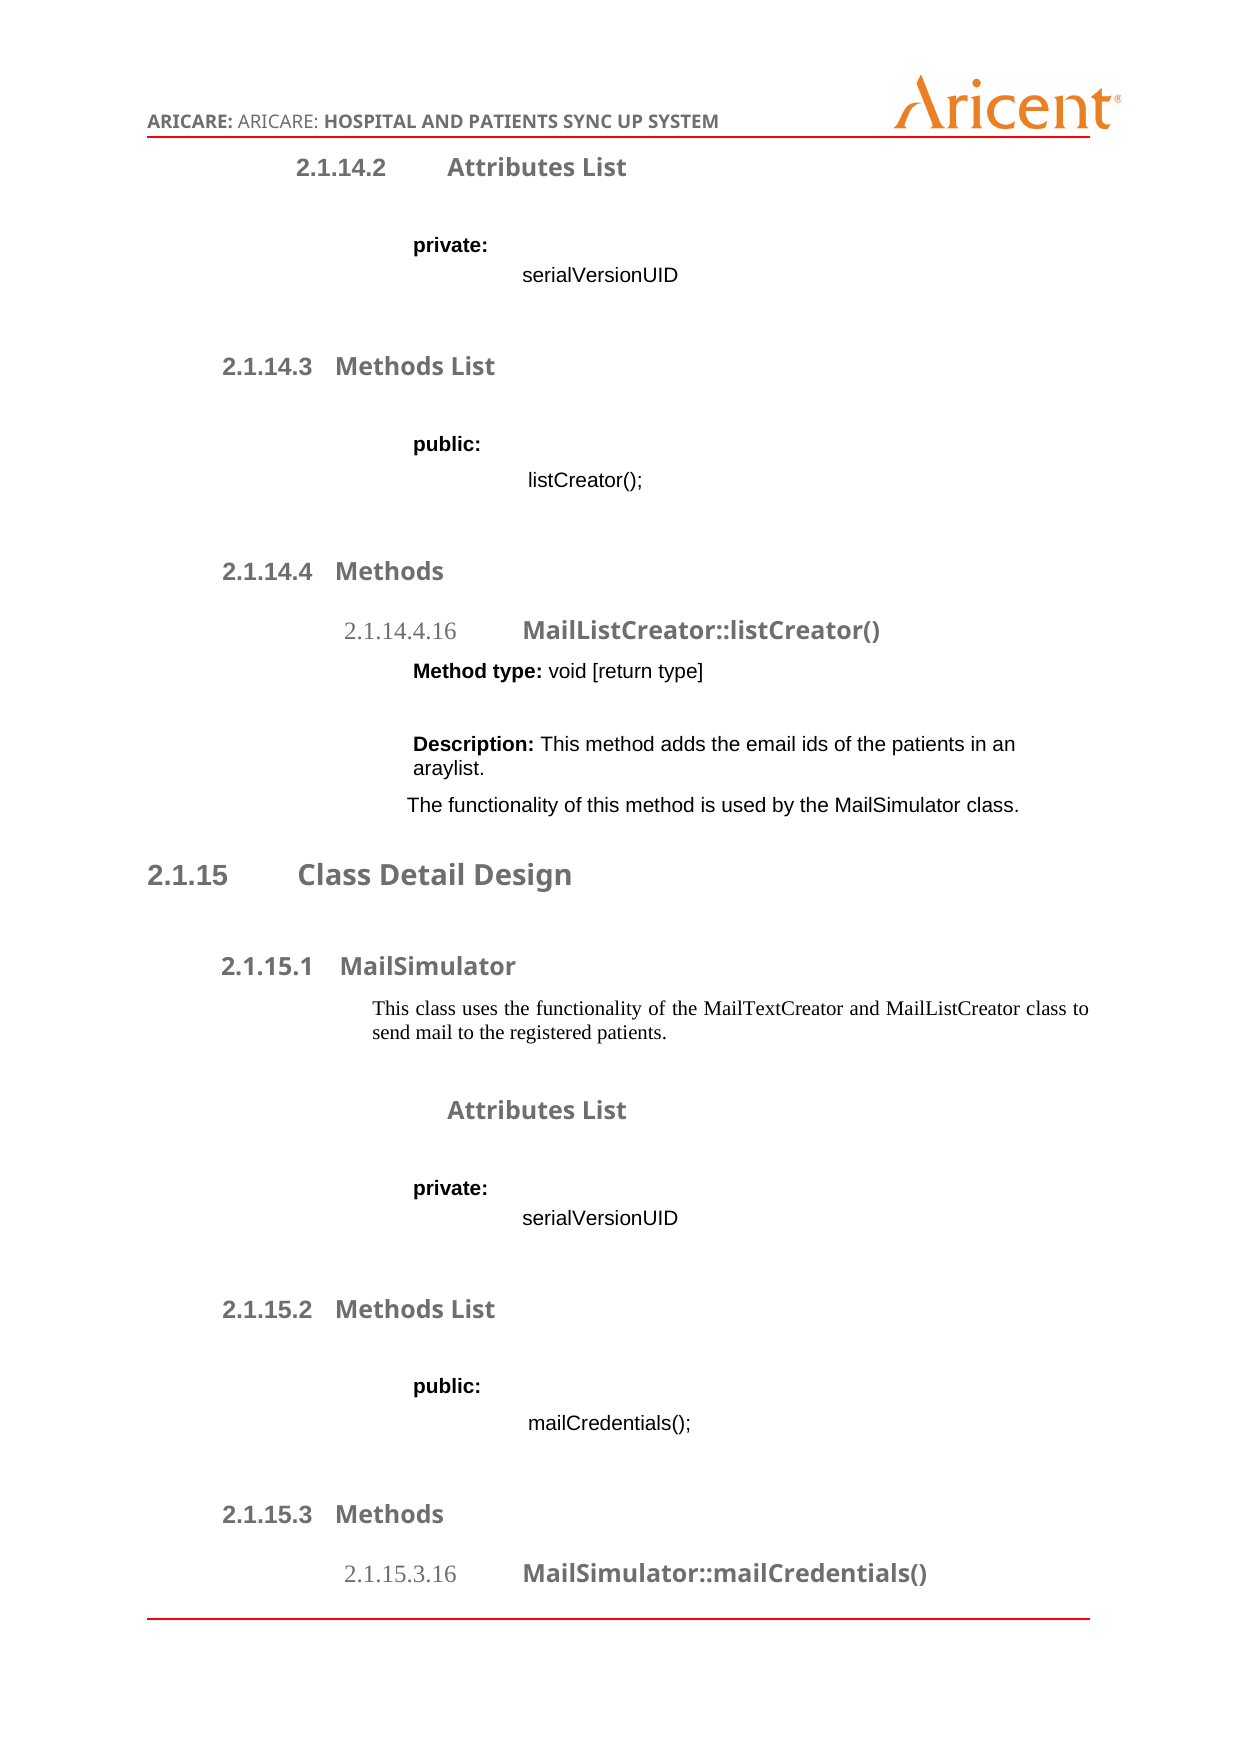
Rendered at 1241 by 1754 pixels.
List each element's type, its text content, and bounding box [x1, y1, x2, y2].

text The functionality of this method is used by the MailSimulator class. [147, 792, 1090, 816]
subtitle Methods List [222, 349, 1090, 383]
subtitle 2.1.15.1 MailSimulator [221, 949, 1090, 983]
subtitle Methods List [222, 1291, 1090, 1325]
text mailCredentials(); [413, 1411, 1090, 1435]
text listCreator(); [413, 468, 1090, 492]
text serialVersionUID [297, 1206, 1090, 1230]
text Method type: void [return type] [413, 659, 1090, 683]
subtitle Methods [222, 1496, 1090, 1530]
text serialVersionUID [297, 263, 1090, 287]
text public: [413, 432, 1090, 456]
text This class uses the functionality of the MailTextCreator and MailListCreator class to send mail to the registered patients. [372, 996, 1090, 1044]
text private: [413, 233, 1090, 257]
text public: [413, 1374, 1090, 1398]
subtitle Class Detail Design [147, 854, 1090, 894]
subtitle MailListCreator::listCreator() [344, 613, 1090, 647]
text private: [413, 1176, 1090, 1200]
text Description: This method adds the email ids of the patients in an araylist. [413, 732, 1090, 780]
subtitle 2.1.14.2 Attributes List [296, 150, 1090, 184]
subtitle Attributes List [296, 1093, 1090, 1127]
picture [893, 75, 1122, 129]
subtitle Methods [222, 553, 1090, 588]
subtitle MailSimulator::mailCredentials() [344, 1555, 1090, 1589]
